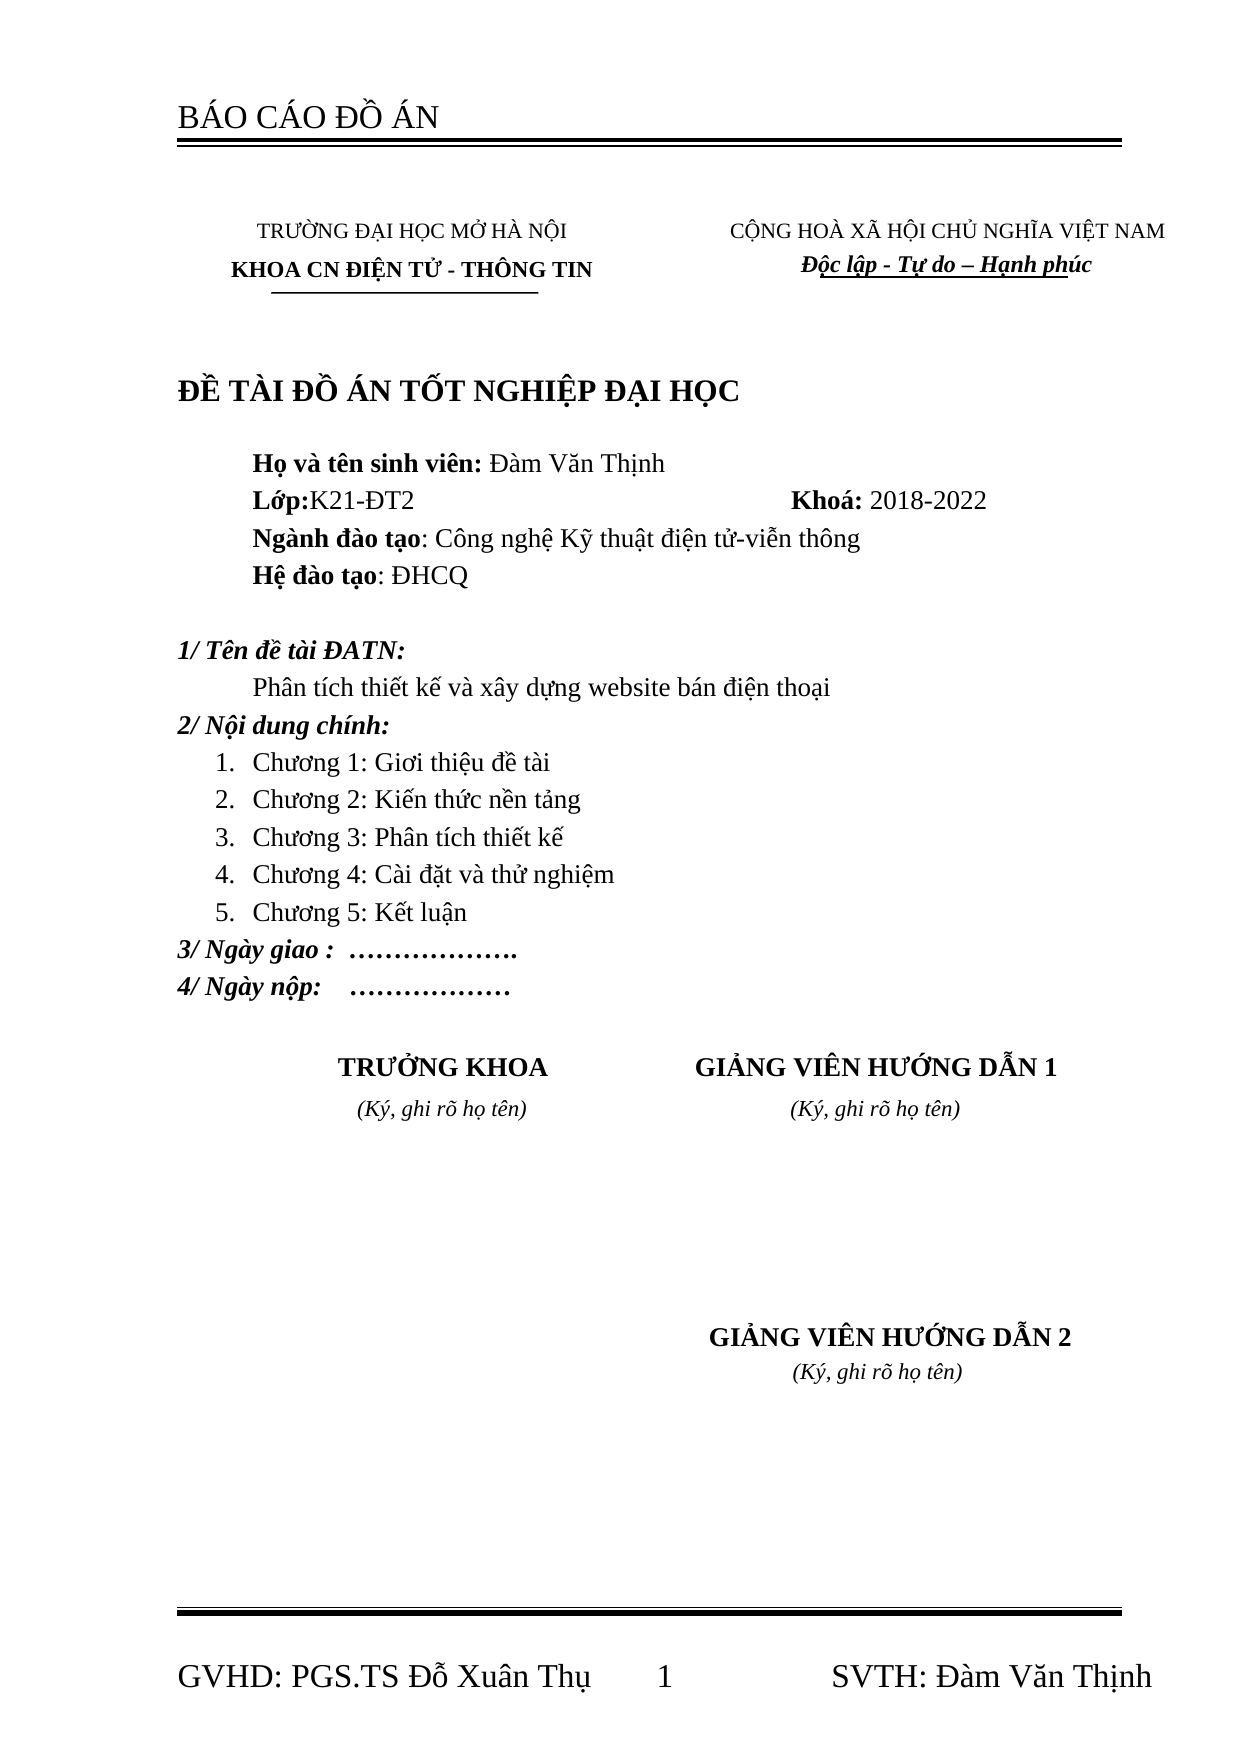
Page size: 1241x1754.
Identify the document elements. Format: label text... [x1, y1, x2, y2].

table_header TRƯỜNG ĐẠI HỌC MỞ HÀ NỘI [114, 212, 710, 250]
text (Ký, ghi rõ họ tên) [723, 1358, 1019, 1385]
table_cell (Ký, ghi rõ họ tên) [660, 1089, 1093, 1128]
text 3/ Ngày giao : ………………. [177, 933, 1122, 964]
table_cell (Ký, ghi rõ họ tên) [226, 1089, 660, 1128]
text Họ và tên sinh viên: Đàm Văn Thịnh [177, 447, 1122, 478]
text 4/ Ngày nộp: ……………… [177, 971, 1122, 1002]
text Hệ đào tạo: ĐHCQ [177, 559, 1122, 590]
list Chương 4: Cài đặt và thử nghiệm [215, 858, 1122, 889]
table_header TRƯỞNG KHOA [226, 1045, 660, 1089]
text Phân tích thiết kế và xây dựng website bán điện thoại [177, 671, 1122, 702]
table_header CỘNG HOÀ XÃ HỘI CHỦ NGHĨA VIỆT NAM Độc lập - Tự do – Hạnh phúc [710, 212, 1186, 321]
list Chương 5: Kết luận [215, 896, 1122, 927]
text Lớp:K21-ĐT2 Khoá: 2018-2022 [177, 484, 1122, 516]
list Chương 1: Giơi thiệu đề tài [215, 746, 1122, 777]
text ĐỀ TÀI ĐỒ ÁN TỐT NGHIỆP ĐẠI HỌC [177, 372, 1122, 408]
text 2/ Nội dung chính: [177, 709, 1122, 740]
text 1/ Tên đề tài ĐATN: [177, 634, 1122, 665]
table_cell KHOA CN ĐIỆN TỬ - THÔNG TIN [114, 250, 710, 321]
table_header GIẢNG VIÊN HƯỚNG DẪN 1 [660, 1045, 1093, 1089]
text Ngành đào tạo: Công nghệ Kỹ thuật điện tử-viễn thông [177, 522, 1122, 553]
list Chương 2: Kiến thức nền tảng [215, 783, 1122, 815]
list Chương 3: Phân tích thiết kế [215, 821, 1122, 852]
text GIẢNG VIÊN HƯỚNG DẪN 2 [709, 1321, 1122, 1352]
